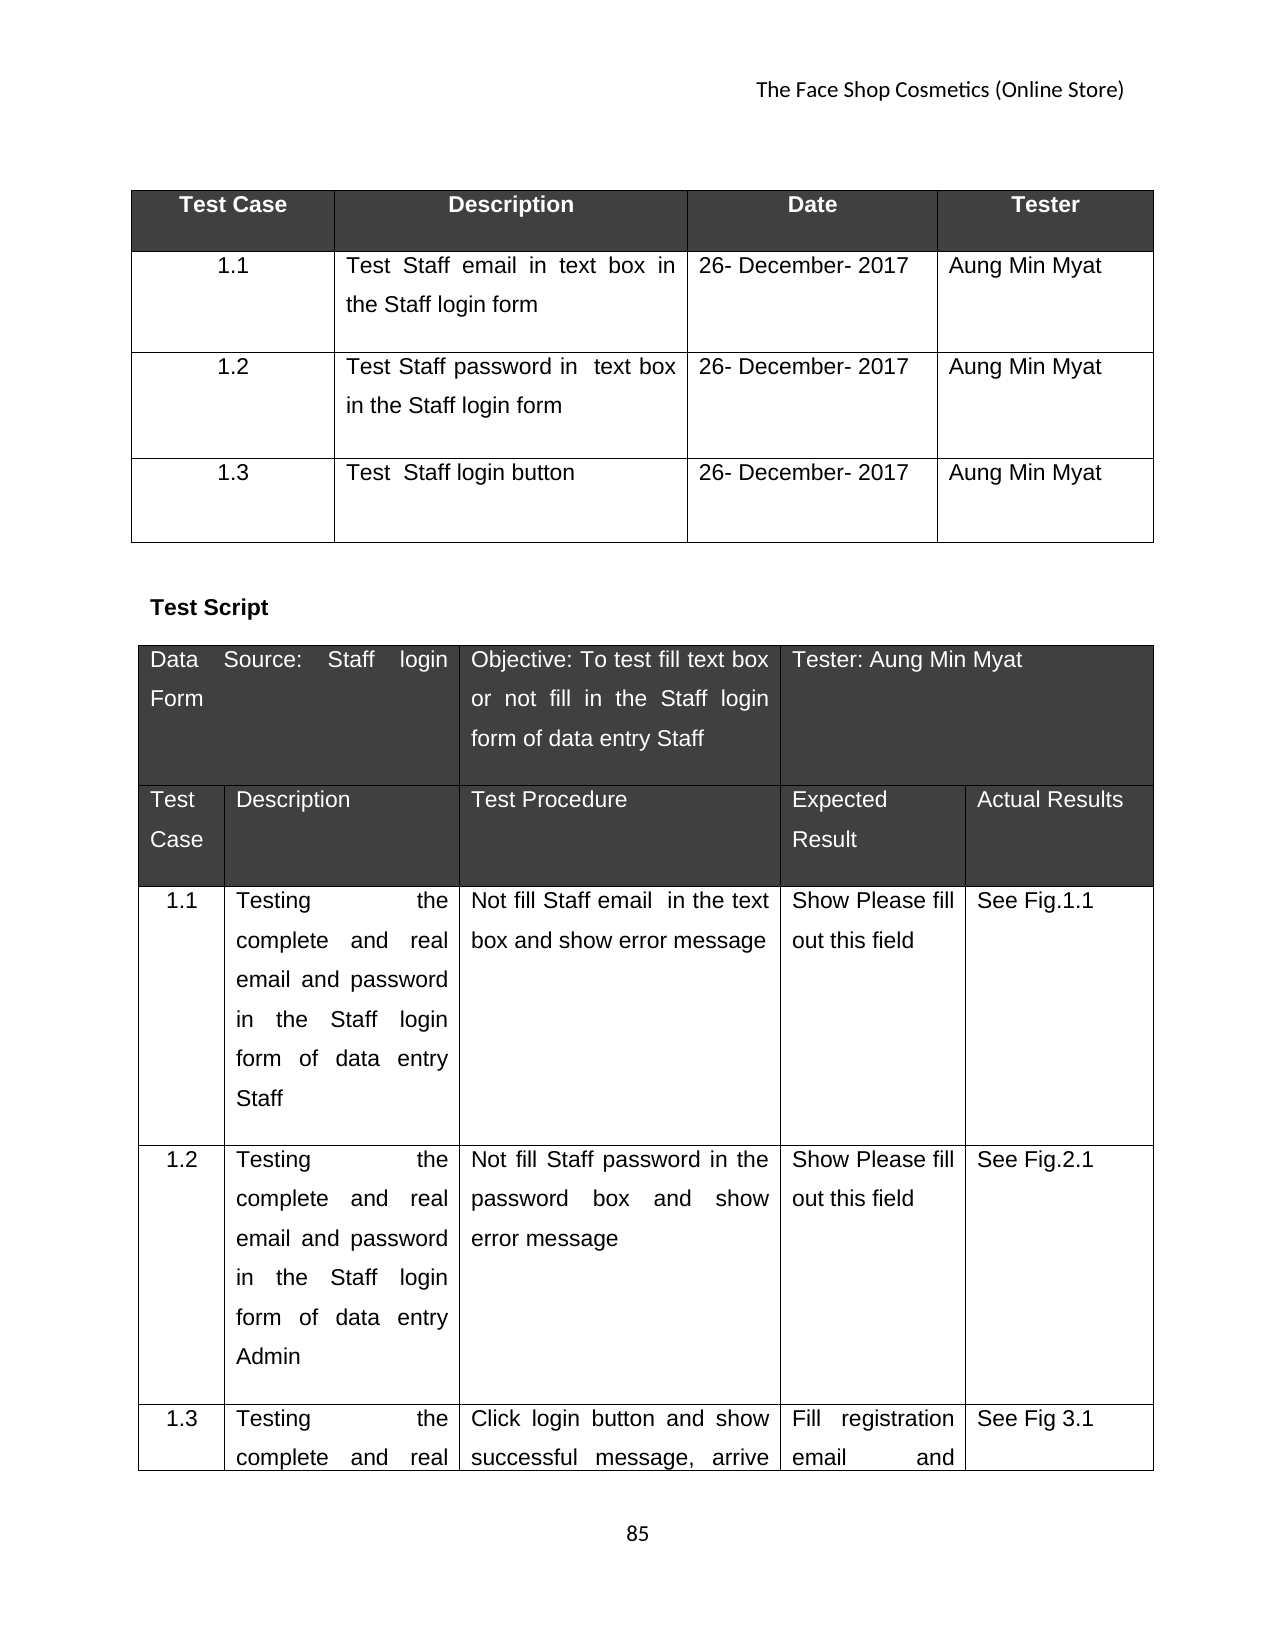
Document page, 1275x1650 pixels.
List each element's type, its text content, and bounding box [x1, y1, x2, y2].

table_cell 1.1 [132, 252, 334, 352]
table_cell Test Procedure [460, 786, 780, 886]
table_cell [460, 1405, 780, 1470]
table_cell 1.3 [132, 459, 334, 542]
table_cell See Fig.2.1 [966, 1146, 1153, 1403]
table_cell Aung Min Myat [938, 459, 1153, 542]
text Test Script [150, 594, 1125, 620]
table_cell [225, 1405, 459, 1470]
table_cell See Fig.1.1 [966, 887, 1153, 1145]
table_cell Test Staff login button [335, 459, 687, 542]
table_cell Test Staff email in text box in the Staff login form [335, 252, 687, 352]
table_cell Actual Results [966, 786, 1153, 886]
table_cell 1.1 [139, 887, 224, 1145]
table_cell 1.2 [139, 1146, 224, 1403]
table_cell Not fill Staff email in the text box and show error message [460, 887, 780, 1145]
table_header Objective: To test fill text box or not fill in the Staff login form of data entry Staff [460, 646, 780, 785]
table_cell Test Staff password in text box in the Staff login form [335, 353, 687, 457]
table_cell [966, 1405, 1153, 1470]
table_header Date [688, 191, 937, 251]
table_cell Description [225, 786, 459, 886]
table_cell Show Please fill out this field [781, 887, 965, 1145]
table_cell 26- December- 2017 [688, 353, 937, 457]
table_header Data Source: Staff login Form [139, 646, 459, 785]
table_cell Aung Min Myat [938, 252, 1153, 352]
table_header Test Case [132, 191, 334, 251]
table_header Tester [938, 191, 1153, 251]
table_header Description [335, 191, 687, 251]
table_cell 26- December- 2017 [688, 459, 937, 542]
table_cell Testing the complete and real email and password in the Staff login form of data entry Admin [225, 1146, 459, 1403]
table_cell Show Please fill out this field [781, 1146, 965, 1403]
table_cell Not fill Staff password in the password box and show error message [460, 1146, 780, 1403]
table_header Tester: Aung Min Myat [781, 646, 1153, 785]
table_cell 1.3 [139, 1405, 224, 1470]
table_cell Test Case [139, 786, 224, 886]
table_cell Testing the complete and real email and password in the Staff login form of data entry Staff [225, 887, 459, 1145]
table_cell 1.2 [132, 353, 334, 457]
table_cell Expected Result [781, 786, 965, 886]
table_cell 26- December- 2017 [688, 252, 937, 352]
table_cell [781, 1405, 965, 1470]
table_cell Aung Min Myat [938, 353, 1153, 457]
